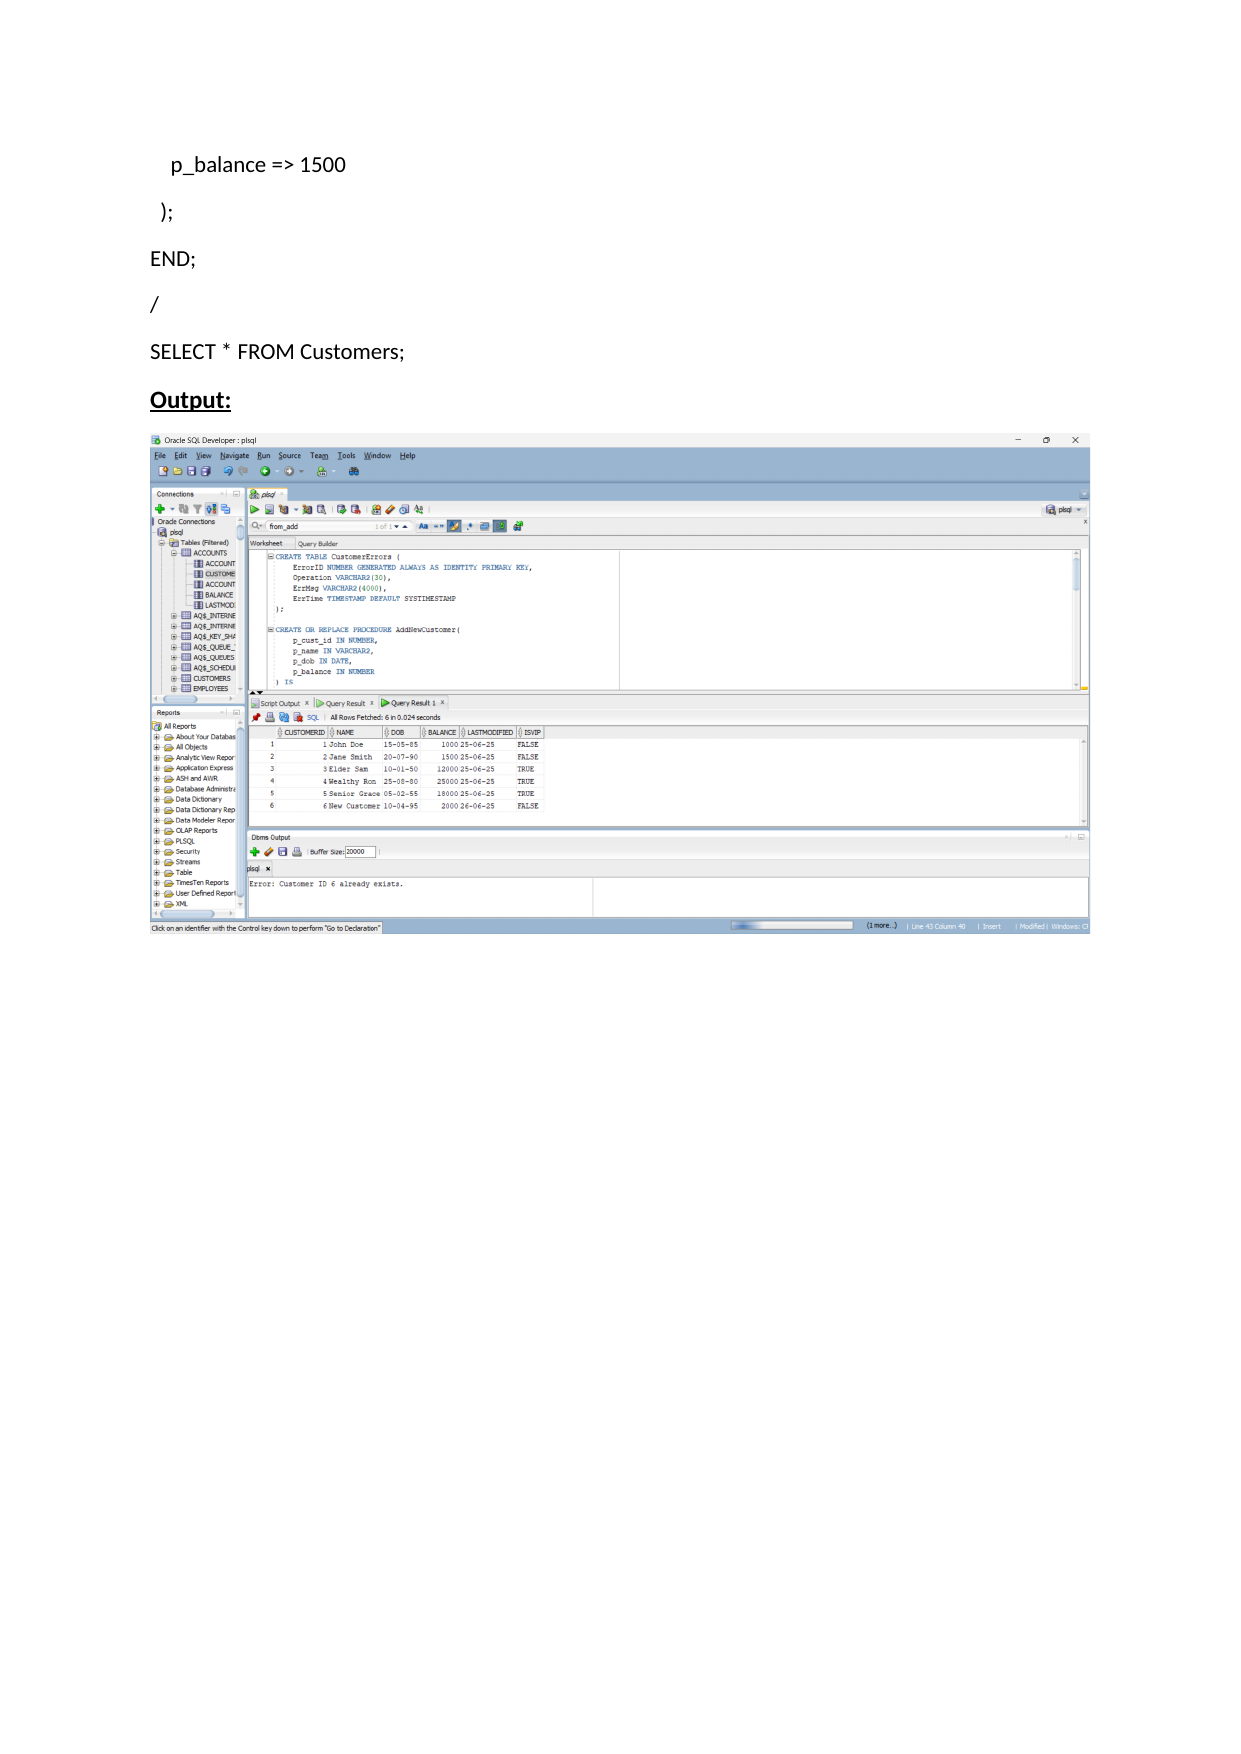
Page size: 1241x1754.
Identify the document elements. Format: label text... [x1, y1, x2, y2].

text END; [150, 244, 1090, 272]
text SELECT * FROM Customers; [150, 337, 1090, 366]
text Output: [150, 384, 1090, 415]
text p_balance => 1500 [150, 150, 1090, 178]
text / [150, 291, 1090, 319]
picture [150, 433, 1091, 934]
text ); [150, 197, 1090, 225]
